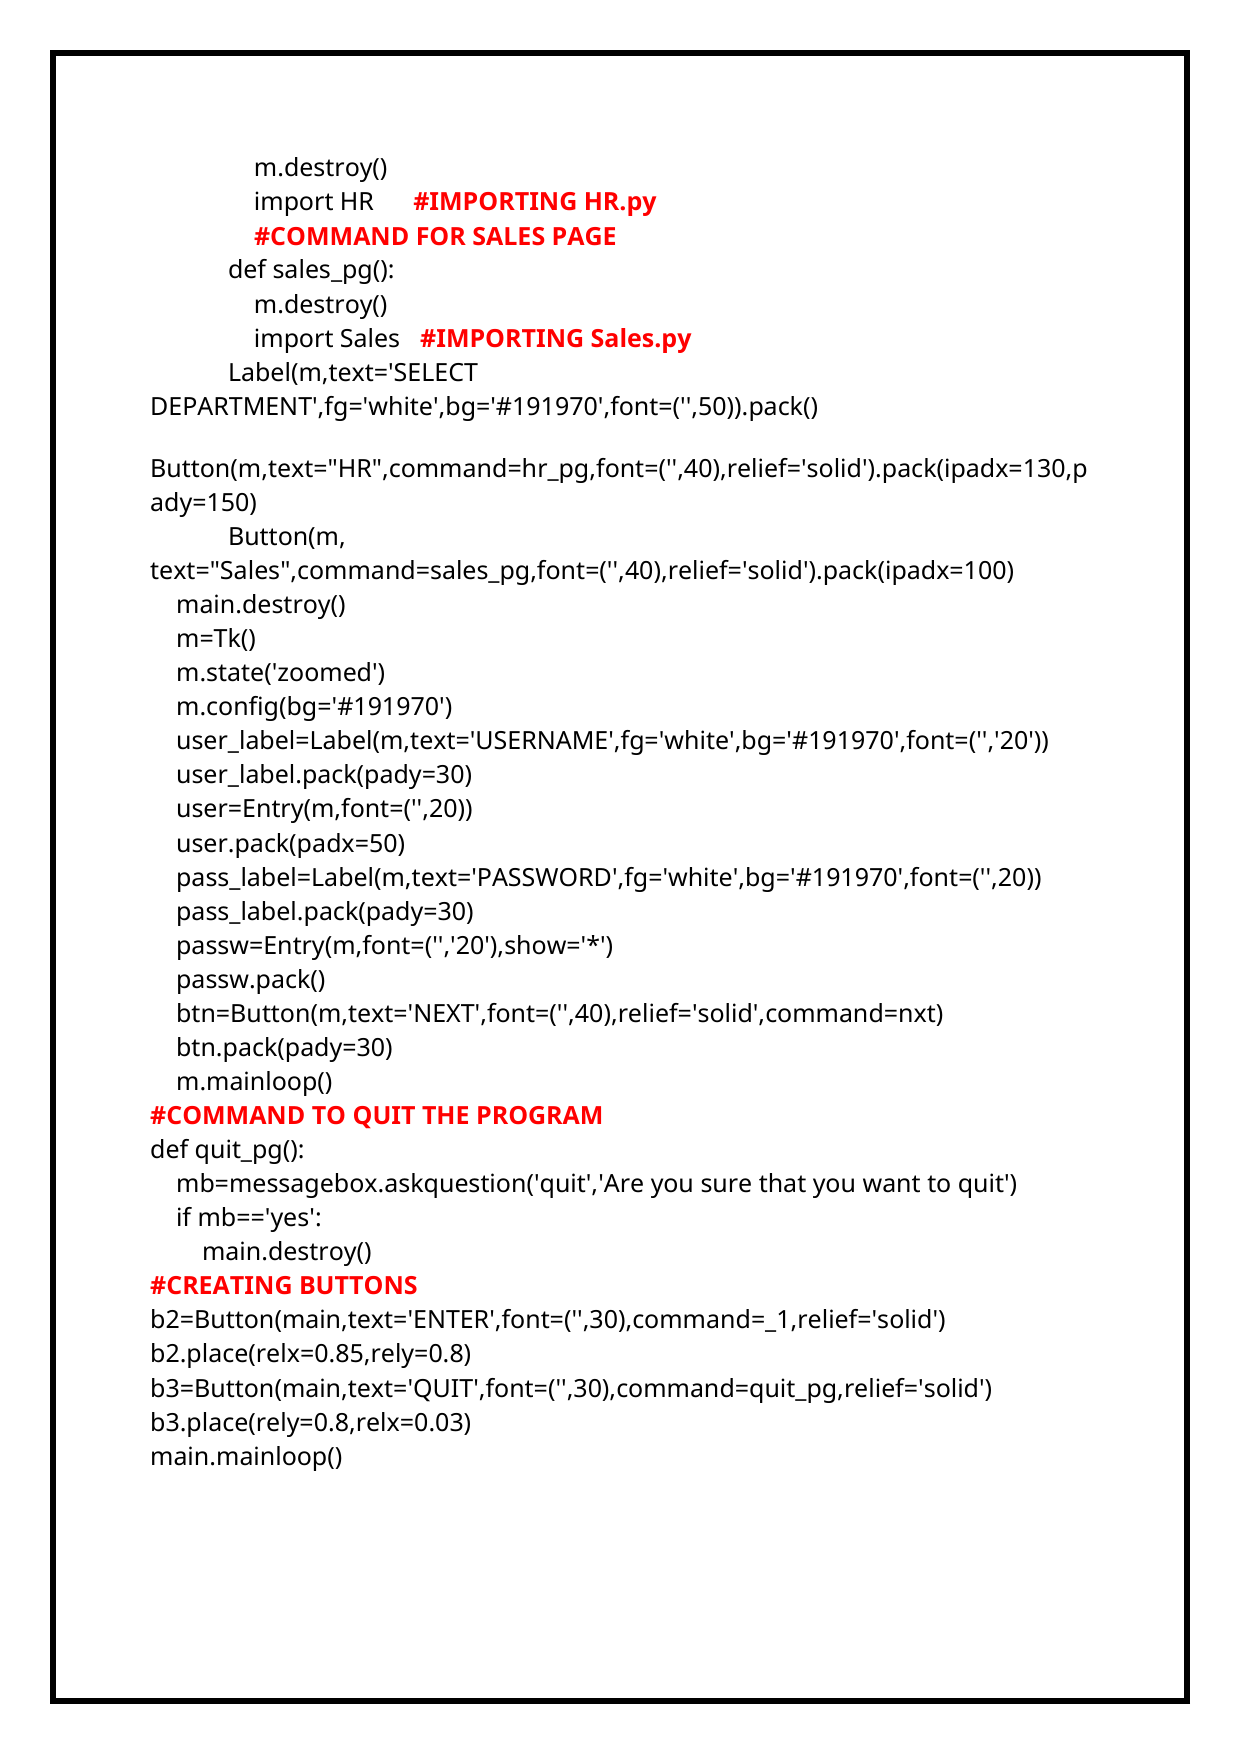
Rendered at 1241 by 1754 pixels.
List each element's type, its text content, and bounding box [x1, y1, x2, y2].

text mb=messagebox.askquestion('quit','Are you sure that you want to quit') [150, 1166, 1090, 1200]
text btn.pack(pady=30) [150, 1029, 1090, 1064]
text user_label.pack(pady=30) [150, 757, 1090, 791]
text main.destroy() [150, 587, 1090, 621]
text user=Entry(m,font=('',20)) [150, 791, 1090, 825]
text import HR #IMPORTING HR.py [150, 184, 1090, 218]
text Label(m,text='SELECT DEPARTMENT',fg='white',bg='#191970',font=('',50)).pack() [150, 354, 1090, 422]
text b2.place(relx=0.85,rely=0.8) [150, 1336, 1090, 1370]
text btn=Button(m,text='NEXT',font=('',40),relief='solid',command=nxt) [150, 996, 1090, 1029]
text #COMMAND TO QUIT THE PROGRAM [150, 1098, 1090, 1132]
text passw.pack() [150, 961, 1090, 996]
text user.pack(padx=50) [150, 825, 1090, 859]
text b2=Button(main,text='ENTER',font=('',30),command=_1,relief='solid') [150, 1302, 1090, 1336]
text m.state('zoomed') [150, 655, 1090, 689]
text Button(m,text="HR",command=hr_pg,font=('',40),relief='solid').pack(ipadx=130,pady=150) [150, 422, 1090, 519]
text def sales_pg(): [150, 252, 1090, 286]
text import Sales #IMPORTING Sales.py [150, 320, 1090, 354]
text main.mainloop() [150, 1438, 1090, 1472]
text pass_label=Label(m,text='PASSWORD',fg='white',bg='#191970',font=('',20)) [150, 859, 1090, 893]
text passw=Entry(m,font=('','20'),show='*') [150, 927, 1090, 961]
text m.destroy() [150, 150, 1090, 184]
text Button(m, text="Sales",command=sales_pg,font=('',40),relief='solid').pack(ipadx=100) [150, 519, 1090, 587]
text m.destroy() [150, 286, 1090, 320]
text #COMMAND FOR SALES PAGE [150, 218, 1090, 252]
text b3.place(rely=0.8,relx=0.03) [150, 1404, 1090, 1438]
text main.destroy() [150, 1234, 1090, 1268]
text pass_label.pack(pady=30) [150, 893, 1090, 927]
text m.mainloop() [150, 1064, 1090, 1098]
text m.config(bg='#191970') [150, 689, 1090, 723]
text if mb=='yes': [150, 1200, 1090, 1234]
text b3=Button(main,text='QUIT',font=('',30),command=quit_pg,relief='solid') [150, 1370, 1090, 1404]
text m=Tk() [150, 621, 1090, 655]
text def quit_pg(): [150, 1132, 1090, 1166]
text user_label=Label(m,text='USERNAME',fg='white',bg='#191970',font=('','20')) [150, 723, 1090, 757]
text #CREATING BUTTONS [150, 1268, 1090, 1302]
